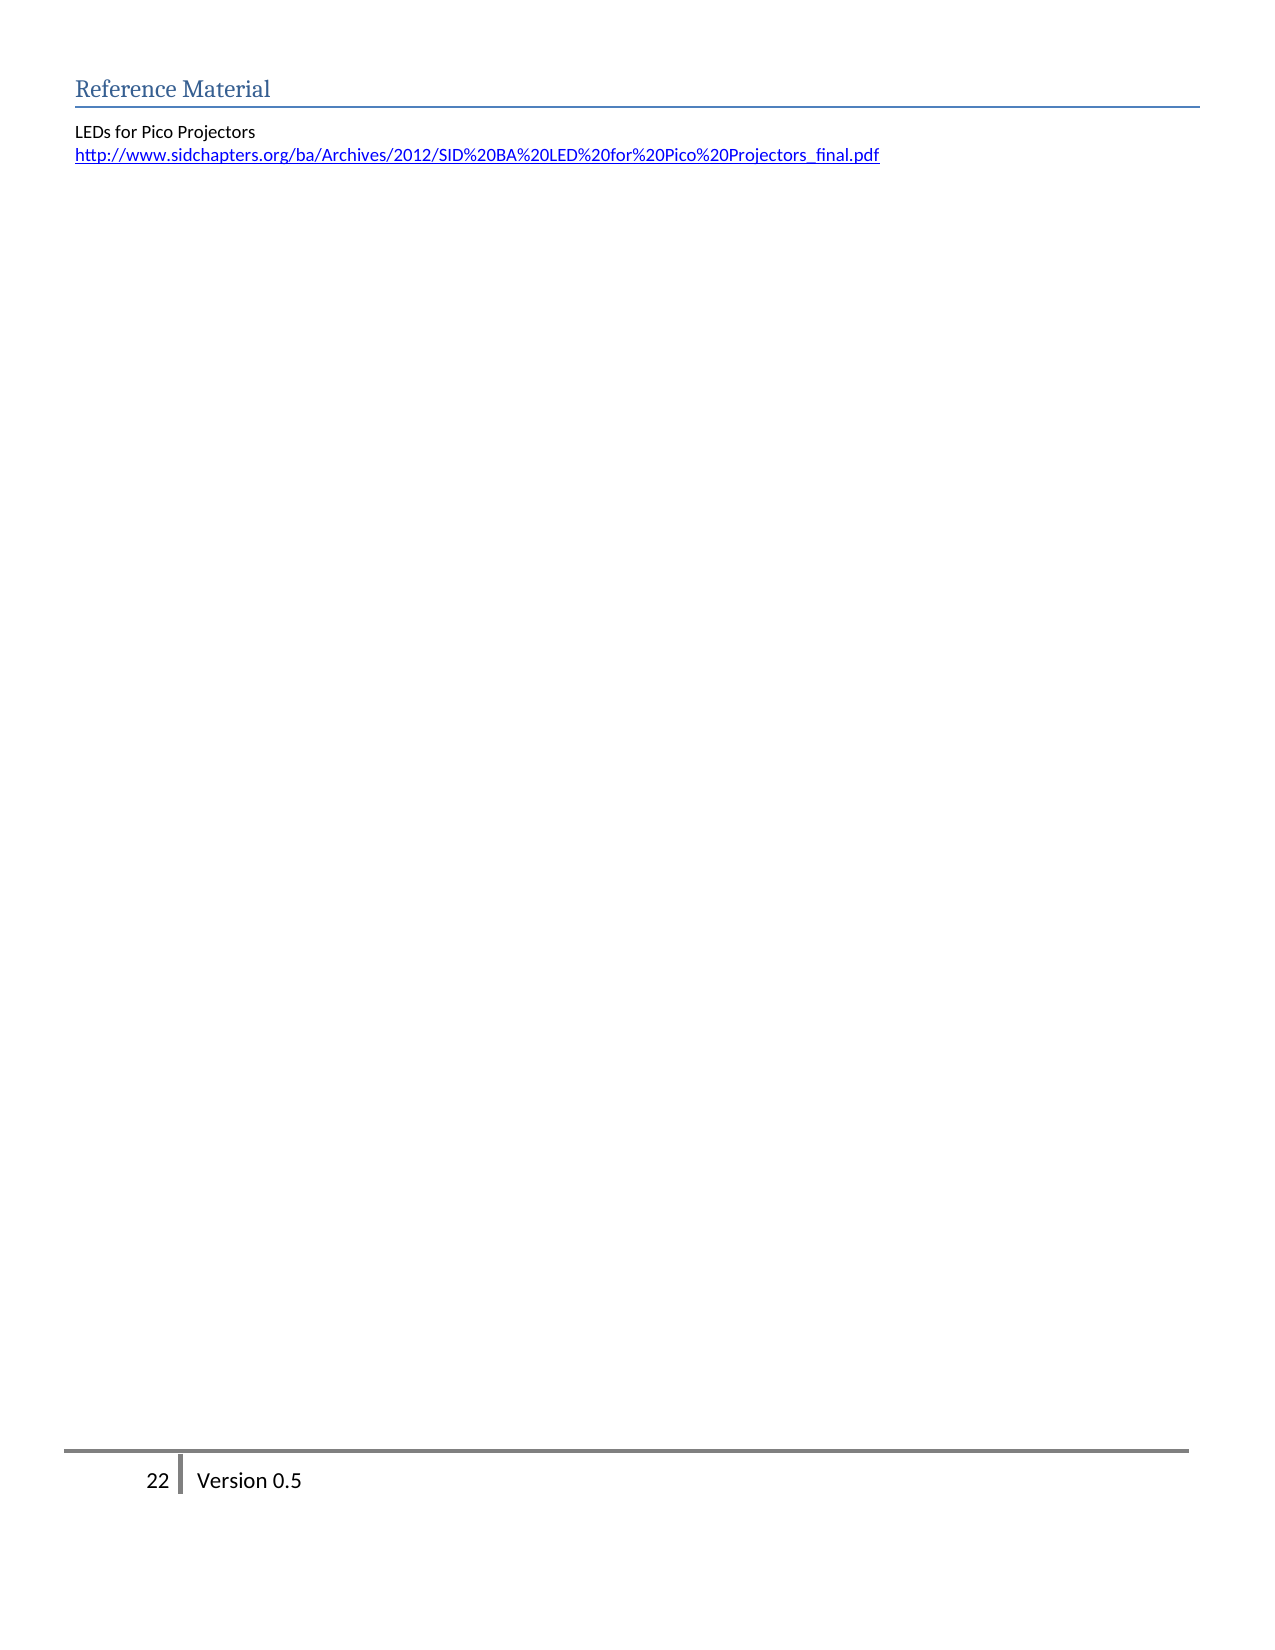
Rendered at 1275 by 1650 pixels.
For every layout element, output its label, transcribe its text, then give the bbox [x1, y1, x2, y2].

subtitle Reference Material [75, 75, 1200, 106]
text LEDs for Pico Projectors http://www.sidchapters.org/ba/Archives/2012/SID%20BA%20LED%20for%20Pico%20Projectors_final.pdf [75, 120, 1200, 166]
